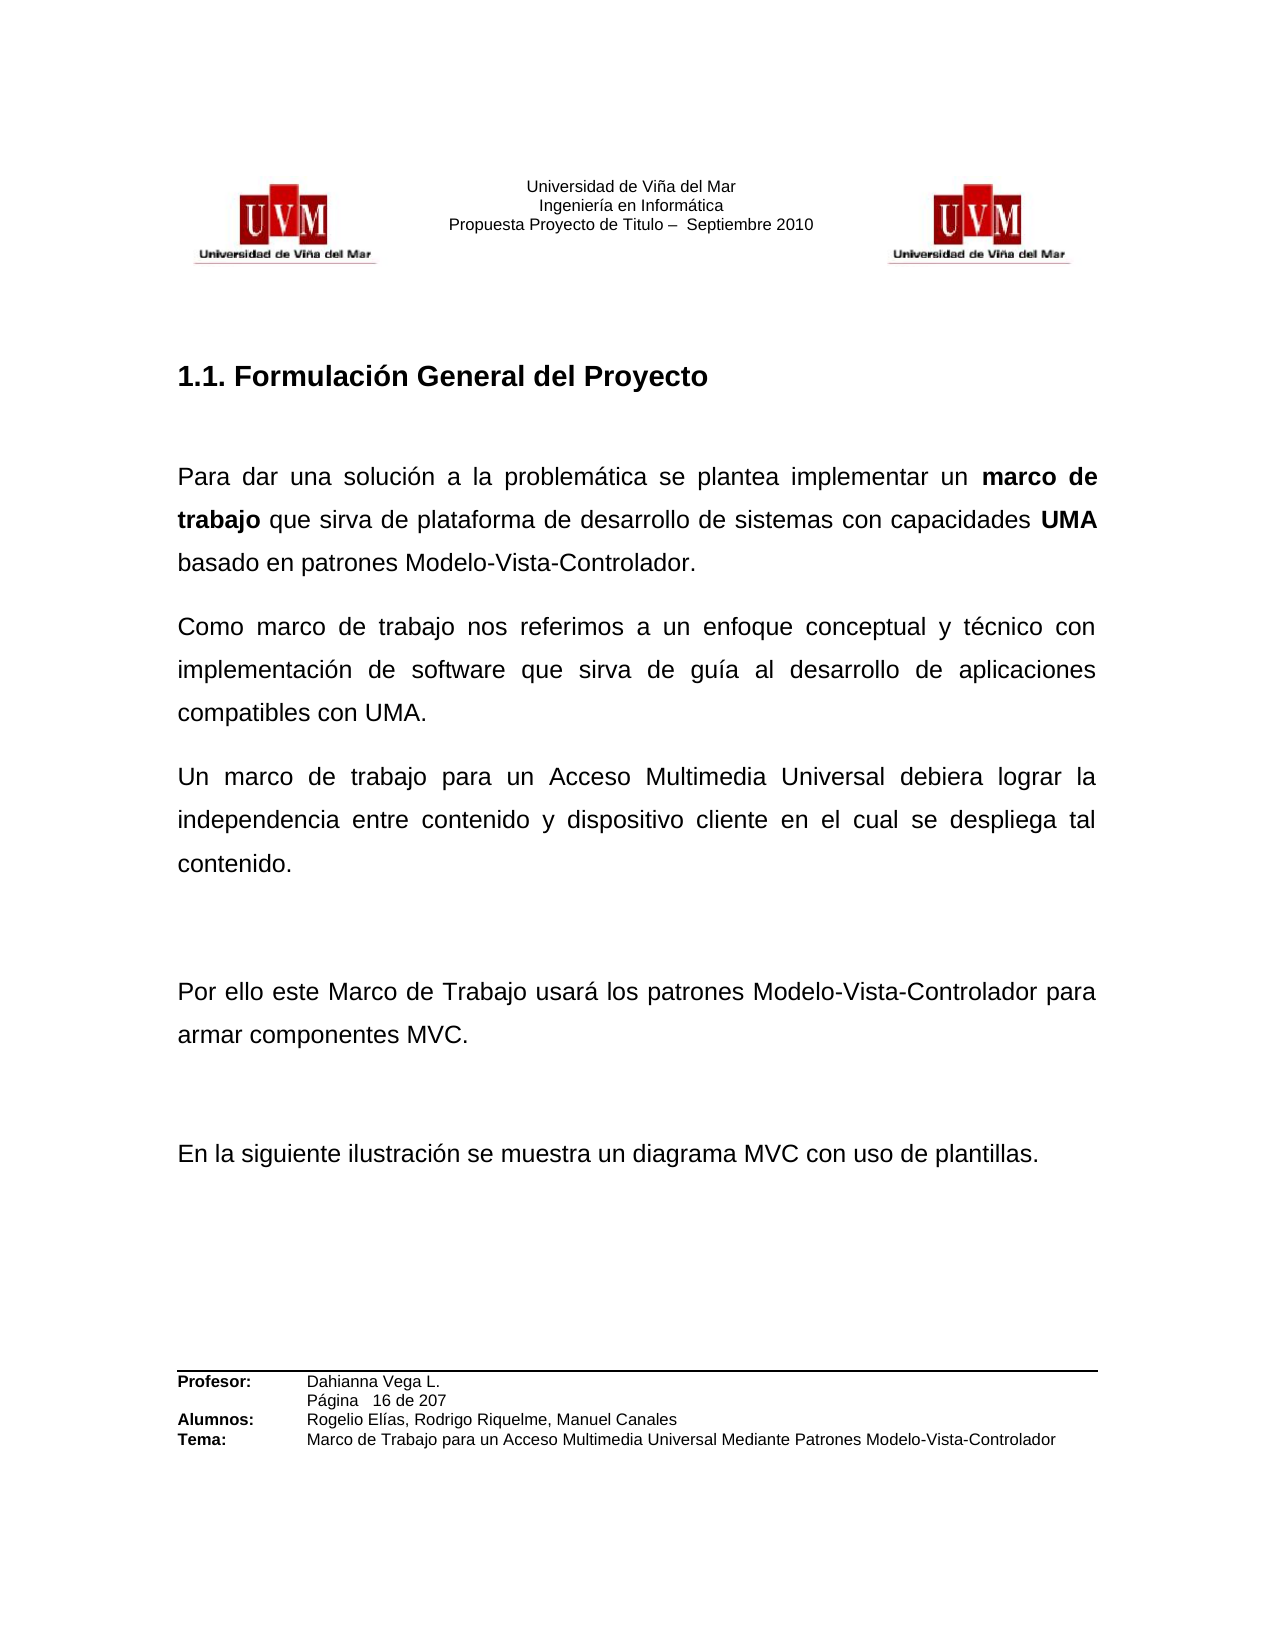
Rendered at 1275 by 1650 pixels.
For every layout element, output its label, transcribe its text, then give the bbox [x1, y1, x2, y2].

text En la siguiente ilustración se muestra un diagrama MVC con uso de plantillas. [177, 1139, 1098, 1168]
text Por ello este Marco de Trabajo usará los patrones Modelo-Vista-Controlador para armar componentes MVC. [177, 977, 1098, 1048]
picture [871, 176, 1084, 267]
picture [177, 176, 390, 267]
text Como marco de trabajo nos referimos a un enfoque conceptual y técnico con implementación de software que sirva de guía al desarrollo de aplicaciones compatibles con UMA. [177, 612, 1098, 727]
text Para dar una solución a la problemática se plantea implementar un marco de trabajo que sirva de plataforma de desarrollo de sistemas con capacidades UMA basado en patrones Modelo-Vista-Controlador. [177, 462, 1098, 577]
subtitle 1.1. Formulación General del Proyecto [177, 359, 1098, 392]
text Un marco de trabajo para un Acceso Multimedia Universal debiera lograr la independencia entre contenido y dispositivo cliente en el cual se despliega tal contenido. [177, 762, 1098, 877]
